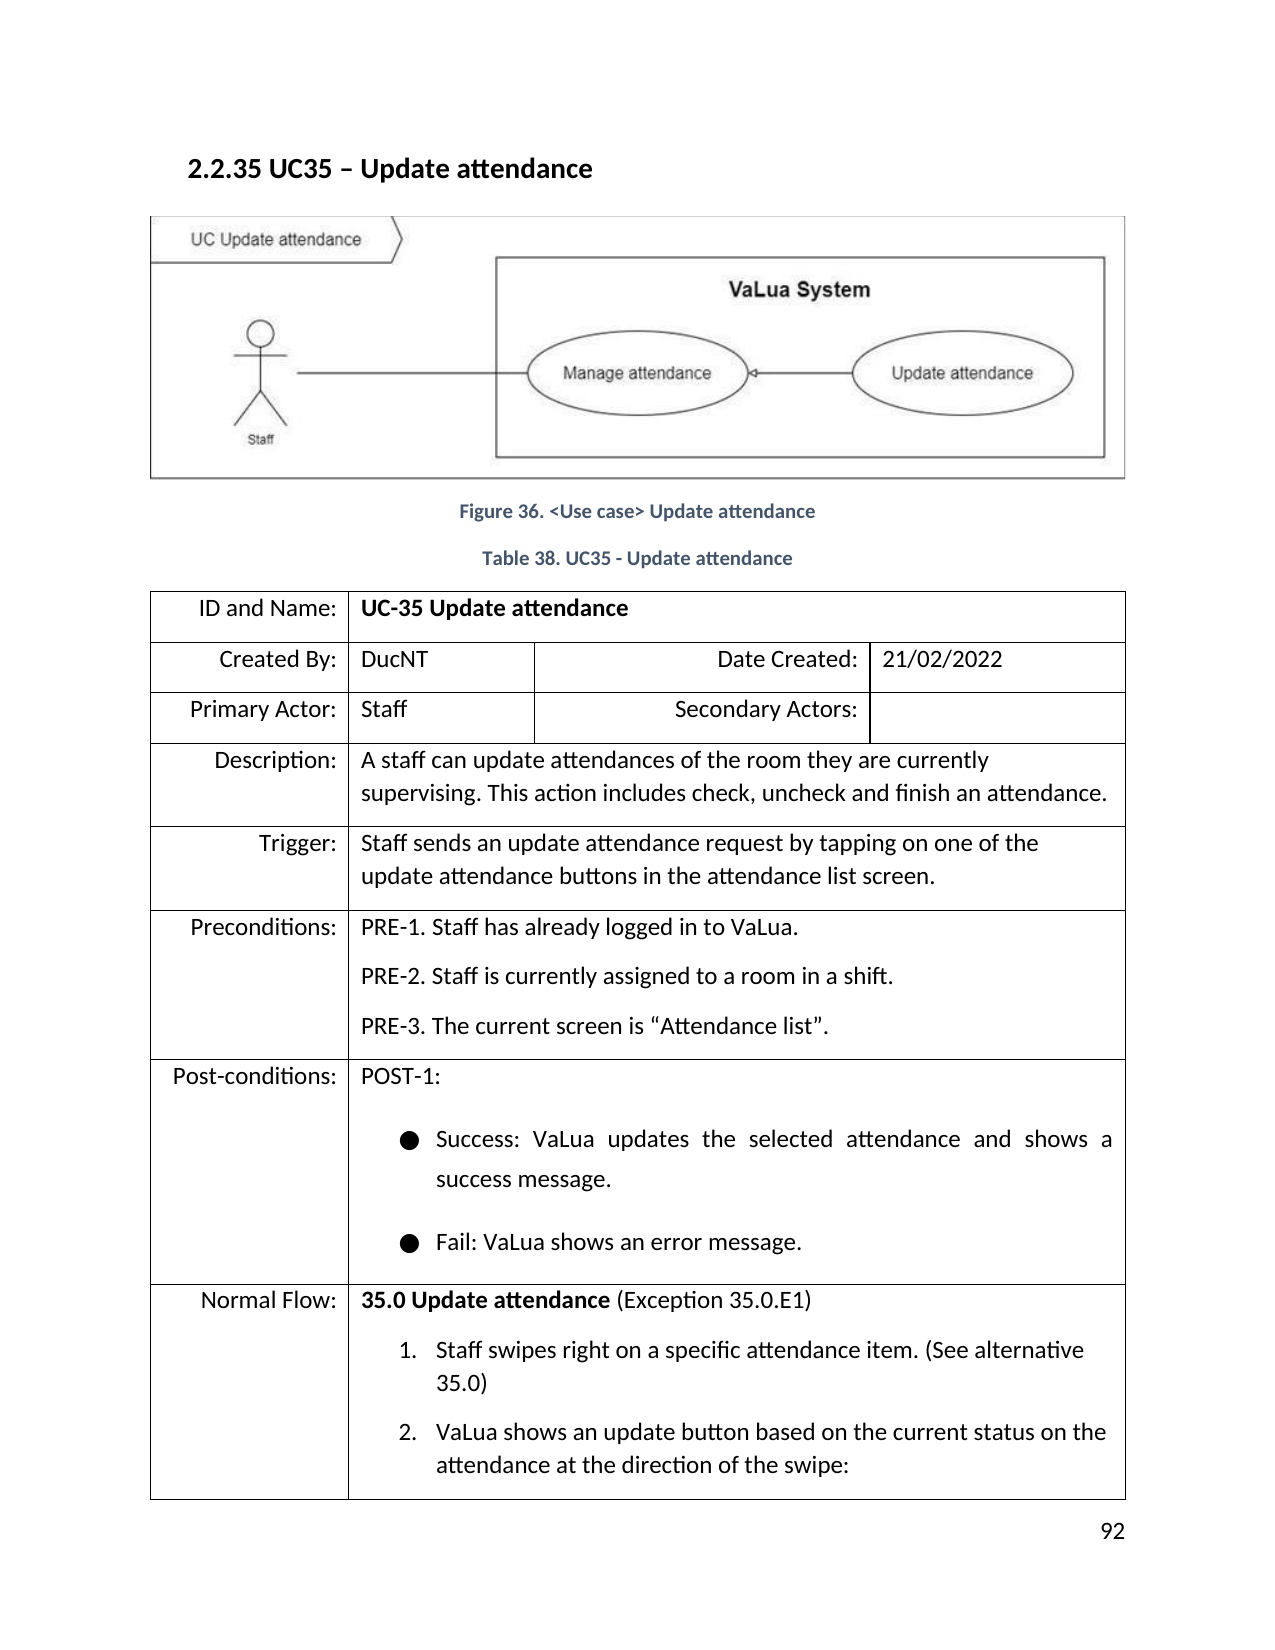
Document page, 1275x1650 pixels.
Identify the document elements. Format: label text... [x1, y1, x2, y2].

table_cell Description: [151, 744, 348, 826]
table_cell Created By: [151, 643, 348, 692]
table_cell Staff sends an update attendance request by tapping on one of the update attendance buttons in the attendance list screen. [349, 827, 1125, 910]
table_cell DucNT [349, 643, 534, 692]
subtitle 2.2.35 UC35 – Update attendance [187, 150, 1125, 186]
table_cell Normal Flow: [151, 1285, 348, 1499]
table_cell [871, 693, 1125, 743]
table_cell Preconditions: [151, 911, 348, 1059]
table_cell Date Created: [535, 643, 869, 692]
table_cell A staff can update attendances of the room they are currently supervising. This action includes check, uncheck and finish an attendance. [349, 744, 1125, 826]
table_cell POST-1: Success: VaLua updates the selected attendance and shows a success message. Fail: VaLua shows an error message. [349, 1060, 1125, 1283]
table_cell 21/02/2022 [871, 643, 1125, 692]
table_header ID and Name: [151, 592, 348, 642]
table_cell Trigger: [151, 827, 348, 910]
table_cell Secondary Actors: [535, 693, 869, 743]
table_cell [349, 1285, 1125, 1499]
table_cell Primary Actor: [151, 693, 348, 743]
picture [150, 216, 1125, 480]
table_cell Post-conditions: [151, 1060, 348, 1283]
table_cell PRE-1. Staff has already logged in to VaLua. PRE-2. Staff is currently assigned to a room in a shift. PRE-3. The current screen is “Attendance list”. [349, 911, 1125, 1059]
table_cell Staff [349, 693, 534, 743]
table_header UC-35 Update attendance [349, 592, 1125, 642]
